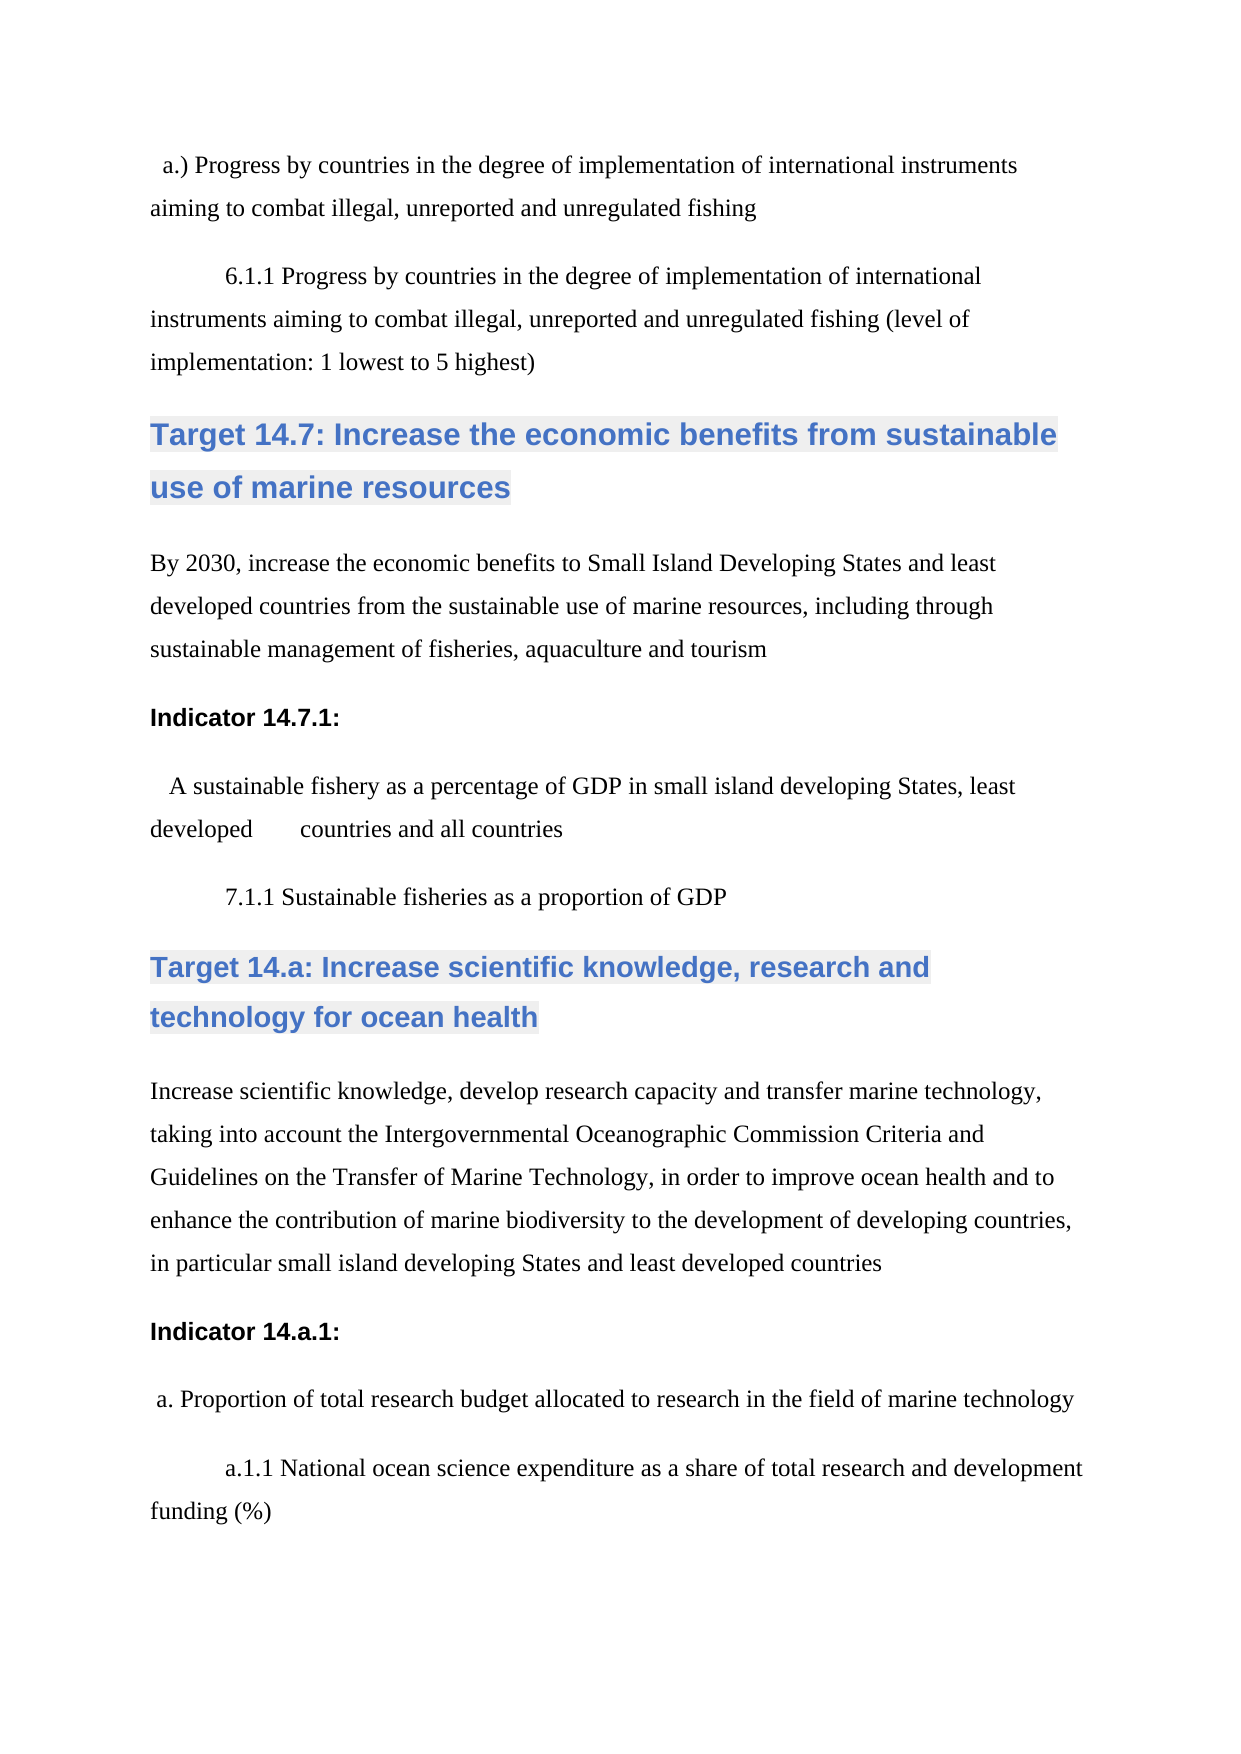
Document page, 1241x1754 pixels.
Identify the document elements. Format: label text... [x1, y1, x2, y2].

text 7.1.1 Sustainable fisheries as a proportion of GDP [150, 882, 1090, 911]
text By 2030, increase the economic benefits to Small Island Developing States and least developed countries from the sustainable use of marine resources, including through sustainable management of fisheries, aquaculture and tourism [150, 548, 1090, 663]
text A sustainable fishery as a percentage of GDP in small island developing States, least developed countries and all countries [150, 771, 1090, 843]
text Increase scientific knowledge, develop research capacity and transfer marine technology, taking into account the Intergovernmental Oceanographic Commission Criteria and Guidelines on the Transfer of Marine Technology, in order to improve ocean health and to enhance the contribution of marine biodiversity to the development of developing countries, in particular small island developing States and least developed countries [150, 1076, 1090, 1277]
text 6.1.1 Progress by countries in the degree of implementation of international instruments aiming to combat illegal, unreported and unregulated fishing (level of implementation: 1 lowest to 5 highest) [150, 261, 1090, 376]
text Indicator 14.a.1: [150, 1316, 1090, 1345]
text Indicator 14.7.1: [150, 703, 1090, 731]
text a.) Progress by countries in the degree of implementation of international instruments aiming to combat illegal, unreported and unregulated fishing [150, 150, 1090, 222]
text a. Proportion of total research budget allocated to research in the field of marine technology [150, 1384, 1090, 1413]
subtitle Target 14.a: Increase scientific knowledge, research and technology for ocean health [150, 950, 1090, 1034]
text a.1.1 National ocean science expenditure as a share of total research and development funding (%) [150, 1453, 1090, 1524]
subtitle Target 14.7: Increase the economic benefits from sustainable use of marine resources [150, 416, 1090, 505]
